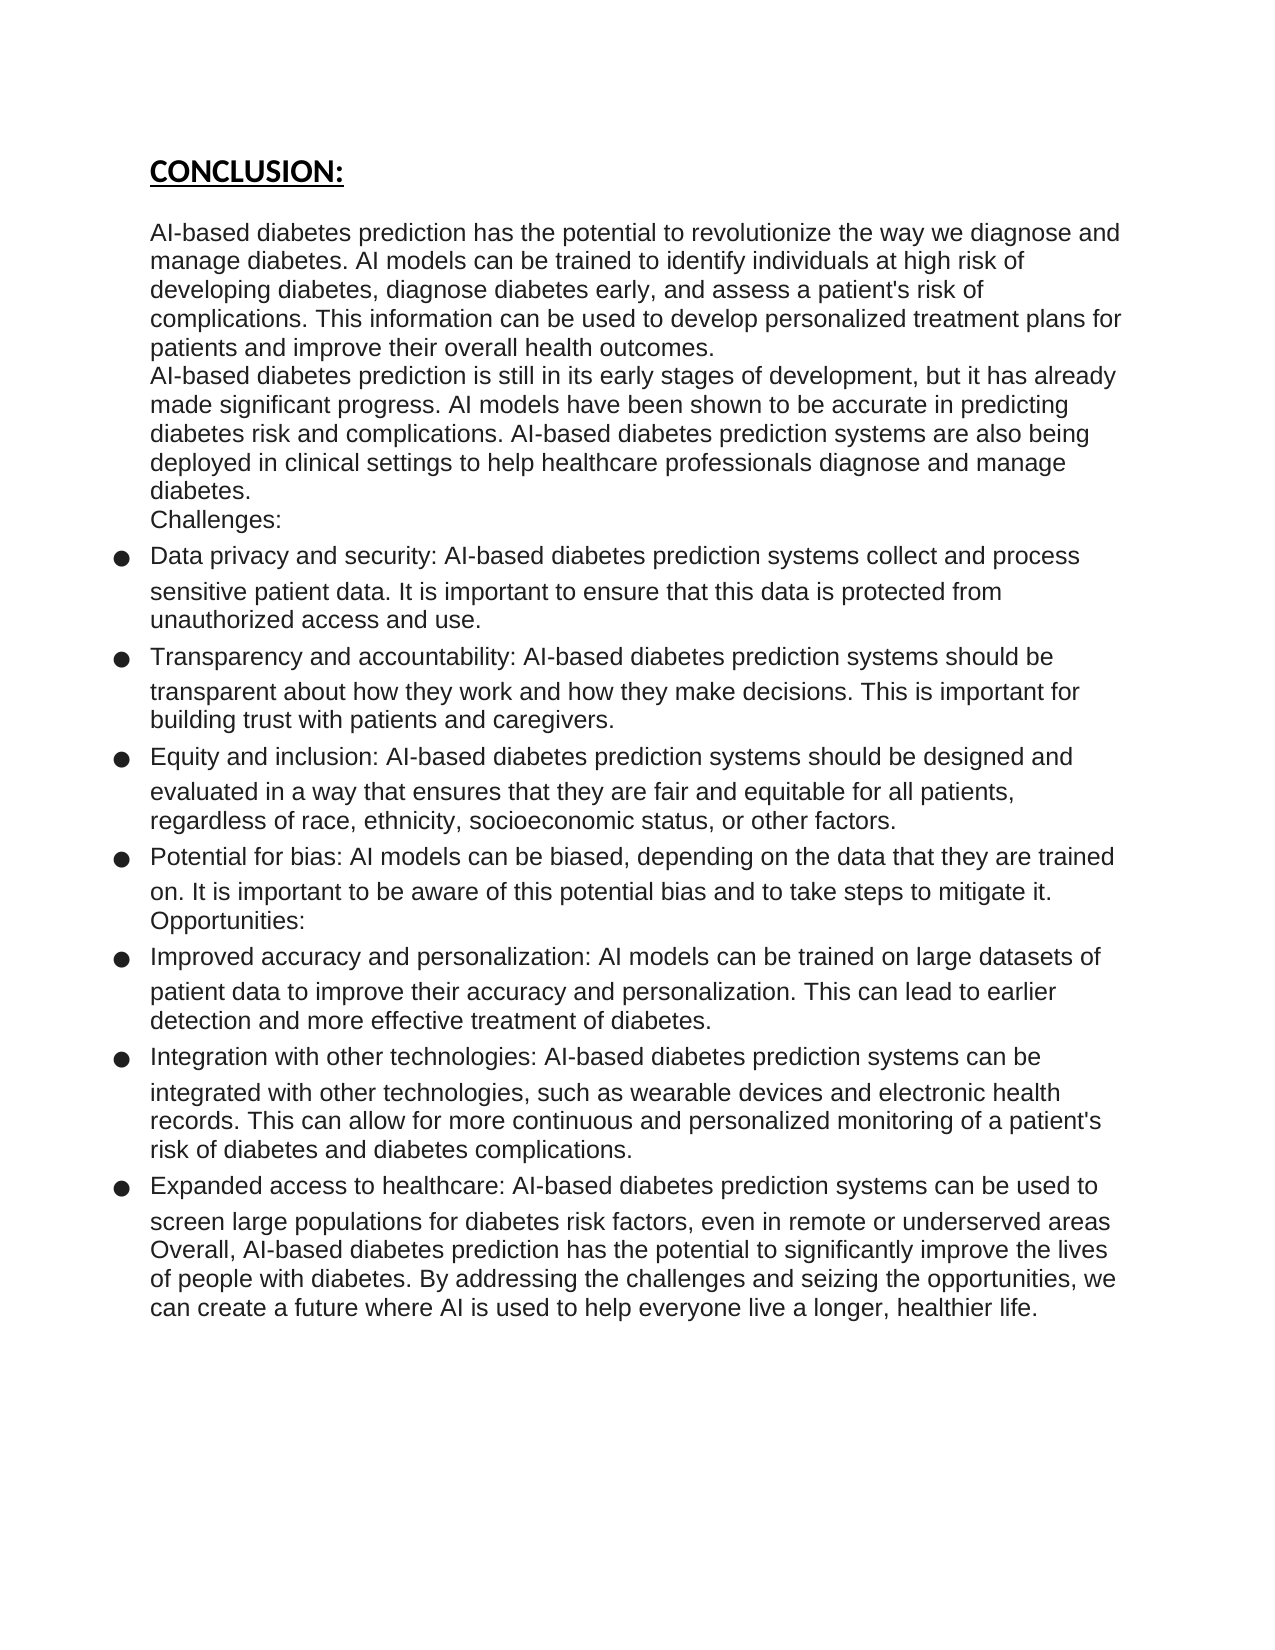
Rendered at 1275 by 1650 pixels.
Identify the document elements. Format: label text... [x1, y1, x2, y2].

list Integration with other technologies: AI-based diabetes prediction systems can be integrated with other technologies, such as wearable devices and electronic health records. This can allow for more continuous and personalized monitoring of a patient's risk of diabetes and diabetes complications. [112, 1035, 1125, 1164]
text Challenges: [150, 505, 1125, 534]
list Expanded access to healthcare: AI-based diabetes prediction systems can be used to screen large populations for diabetes risk factors, even in remote or underserved areas [112, 1164, 1125, 1235]
text Overall, AI-based diabetes prediction has the potential to significantly improve the lives of people with diabetes. By addressing the challenges and seizing the opportunities, we can create a future where AI is used to help everyone live a longer, healthier life. [150, 1235, 1125, 1322]
text CONCLUSION: [150, 150, 1125, 191]
text AI-based diabetes prediction has the potential to revolutionize the way we diagnose and manage diabetes. AI models can be trained to identify individuals at high risk of developing diabetes, diagnose diabetes early, and assess a patient's risk of complications. This information can be used to develop personalized treatment plans for patients and improve their overall health outcomes. [150, 218, 1125, 361]
text Opportunities: [150, 906, 1125, 935]
list Transparency and accountability: AI-based diabetes prediction systems should be transparent about how they work and how they make decisions. This is important for building trust with patients and caregivers. [112, 634, 1125, 734]
list Equity and inclusion: AI-based diabetes prediction systems should be designed and evaluated in a way that ensures that they are fair and equitable for all patients, regardless of race, ethnicity, socioeconomic status, or other factors. [112, 734, 1125, 834]
list Potential for bias: AI models can be biased, depending on the data that they are trained on. It is important to be aware of this potential bias and to take steps to mitigate it. [112, 834, 1125, 906]
list Data privacy and security: AI-based diabetes prediction systems collect and process sensitive patient data. It is important to ensure that this data is protected from unauthorized access and use. [112, 534, 1125, 634]
text AI-based diabetes prediction is still in its early stages of development, but it has already made significant progress. AI models have been shown to be accurate in predicting diabetes risk and complications. AI-based diabetes prediction systems are also being deployed in clinical settings to help healthcare professionals diagnose and manage diabetes. [150, 361, 1125, 505]
list Improved accuracy and personalization: AI models can be trained on large datasets of patient data to improve their accuracy and personalization. This can lead to earlier detection and more effective treatment of diabetes. [112, 935, 1125, 1035]
